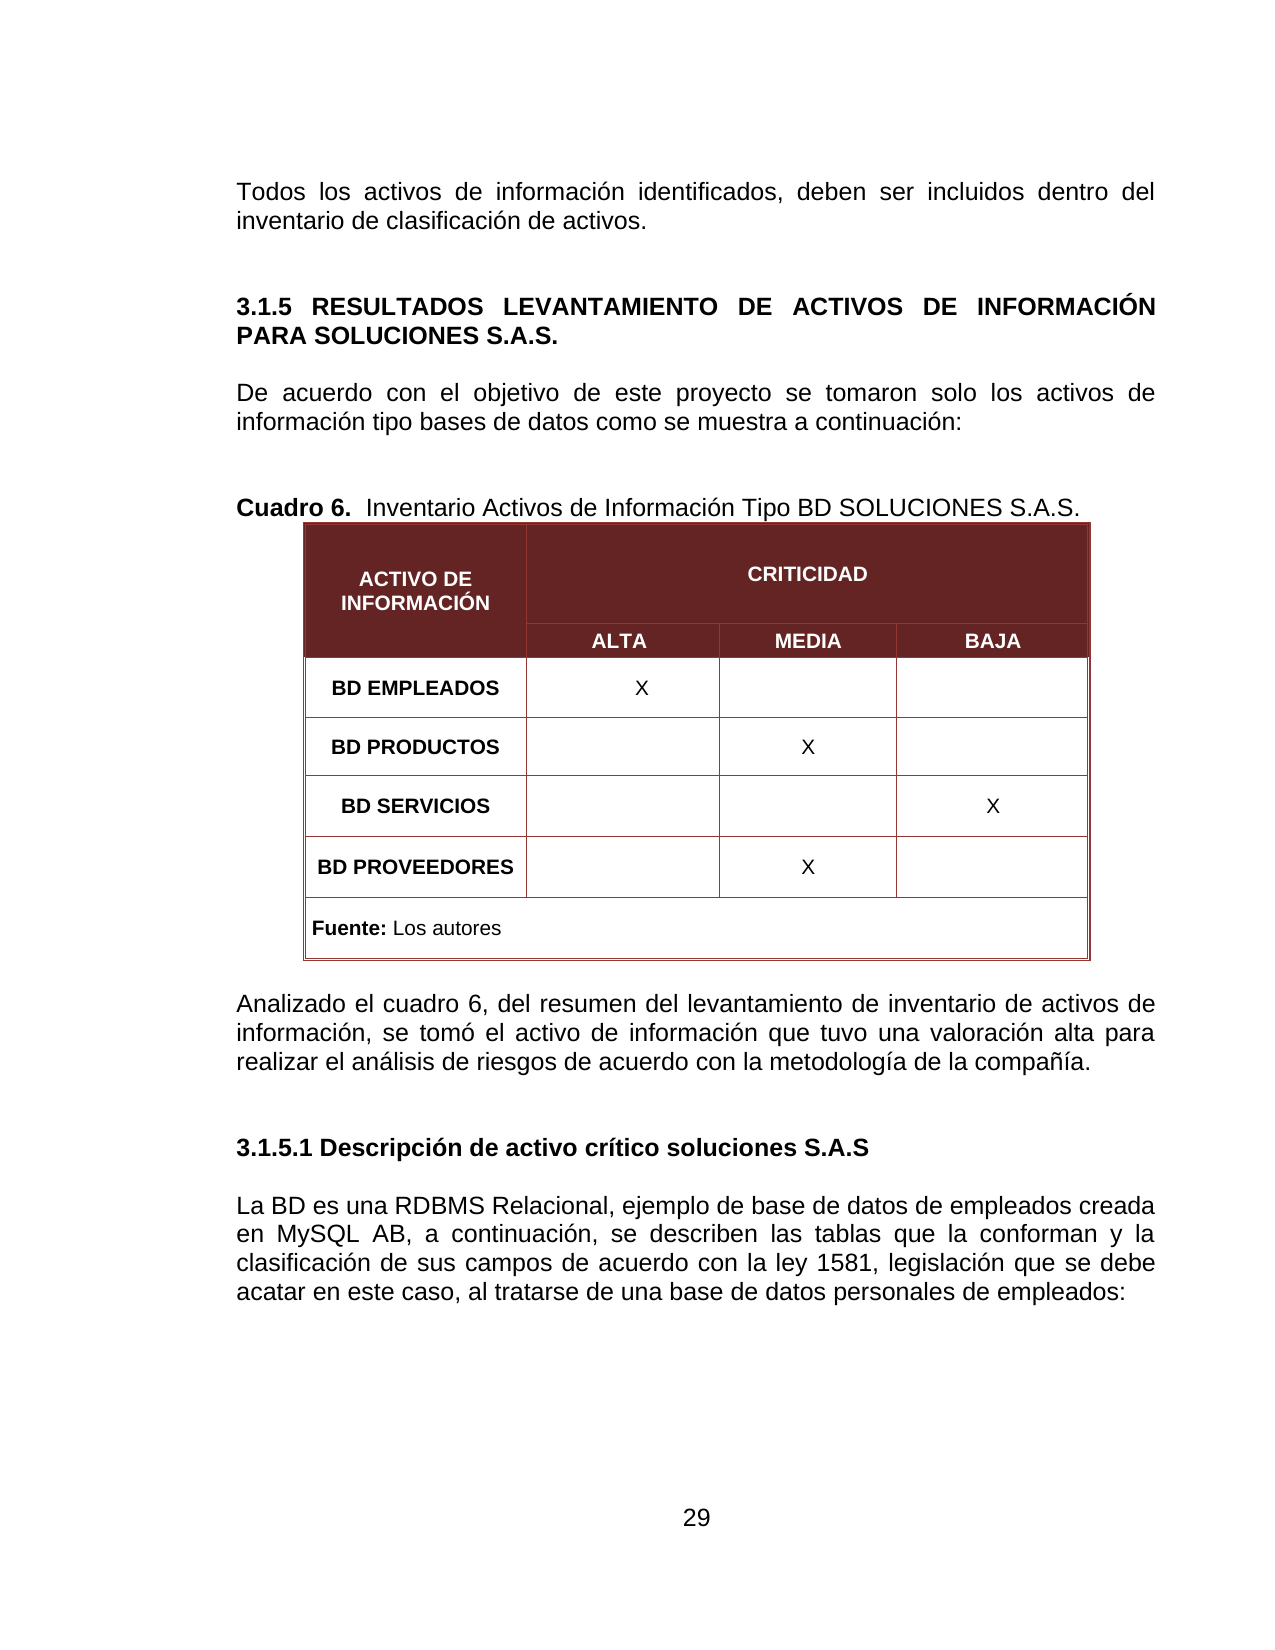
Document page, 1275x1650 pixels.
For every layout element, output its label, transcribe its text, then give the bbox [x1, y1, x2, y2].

table_cell BD PROVEEDORES [306, 837, 526, 897]
table_cell [527, 776, 719, 836]
table_cell ALTA [527, 624, 719, 657]
table_cell [720, 776, 896, 836]
table_cell BD PRODUCTOS [306, 718, 526, 775]
table_cell X [527, 658, 719, 717]
table_cell X [720, 718, 896, 775]
table_cell [897, 718, 1087, 775]
text Todos los activos de información identificados, deben ser incluidos dentro del inventario de clasificación de activos. [236, 177, 1157, 235]
text 3.1.5 RESULTADOS LEVANTAMIENTO DE ACTIVOS DE INFORMACIÓN PARA SOLUCIONES S.A.S. [236, 292, 1157, 350]
table_header ACTIVO DE INFORMACIÓN [306, 525, 526, 657]
table_cell BD EMPLEADOS [306, 658, 526, 717]
table_cell Fuente: Los autores [306, 898, 1087, 958]
table_cell [720, 658, 896, 717]
text De acuerdo con el objetivo de este proyecto se tomaron solo los activos de información tipo bases de datos como se muestra a continuación: [236, 378, 1157, 436]
table_cell X [897, 776, 1087, 836]
table_cell MEDIA [720, 624, 896, 657]
table_header CRITICIDAD [527, 525, 1087, 623]
table_cell X [720, 837, 896, 897]
text La BD es una RDBMS Relacional, ejemplo de base de datos de empleados creada en MySQL AB, a continuación, se describen las tablas que la conforman y la clasificación de sus campos de acuerdo con la ley 1581, legislación que se debe acatar en este caso, al tratarse de una base de datos personales de empleados: [236, 1191, 1157, 1306]
text 3.1.5.1 Descripción de activo crítico soluciones S.A.S [236, 1133, 1157, 1162]
table_cell [897, 658, 1087, 717]
table_cell [527, 837, 719, 897]
text Cuadro 6. Inventario Activos de Información Tipo BD SOLUCIONES S.A.S. [236, 493, 1157, 522]
table_cell [527, 718, 719, 775]
table_cell BD SERVICIOS [306, 776, 526, 836]
text Analizado el cuadro 6, del resumen del levantamiento de inventario de activos de información, se tomó el activo de información que tuvo una valoración alta para realizar el análisis de riesgos de acuerdo con la metodología de la compañía. [236, 989, 1157, 1076]
table_cell BAJA [897, 624, 1087, 657]
table_cell [897, 837, 1087, 897]
